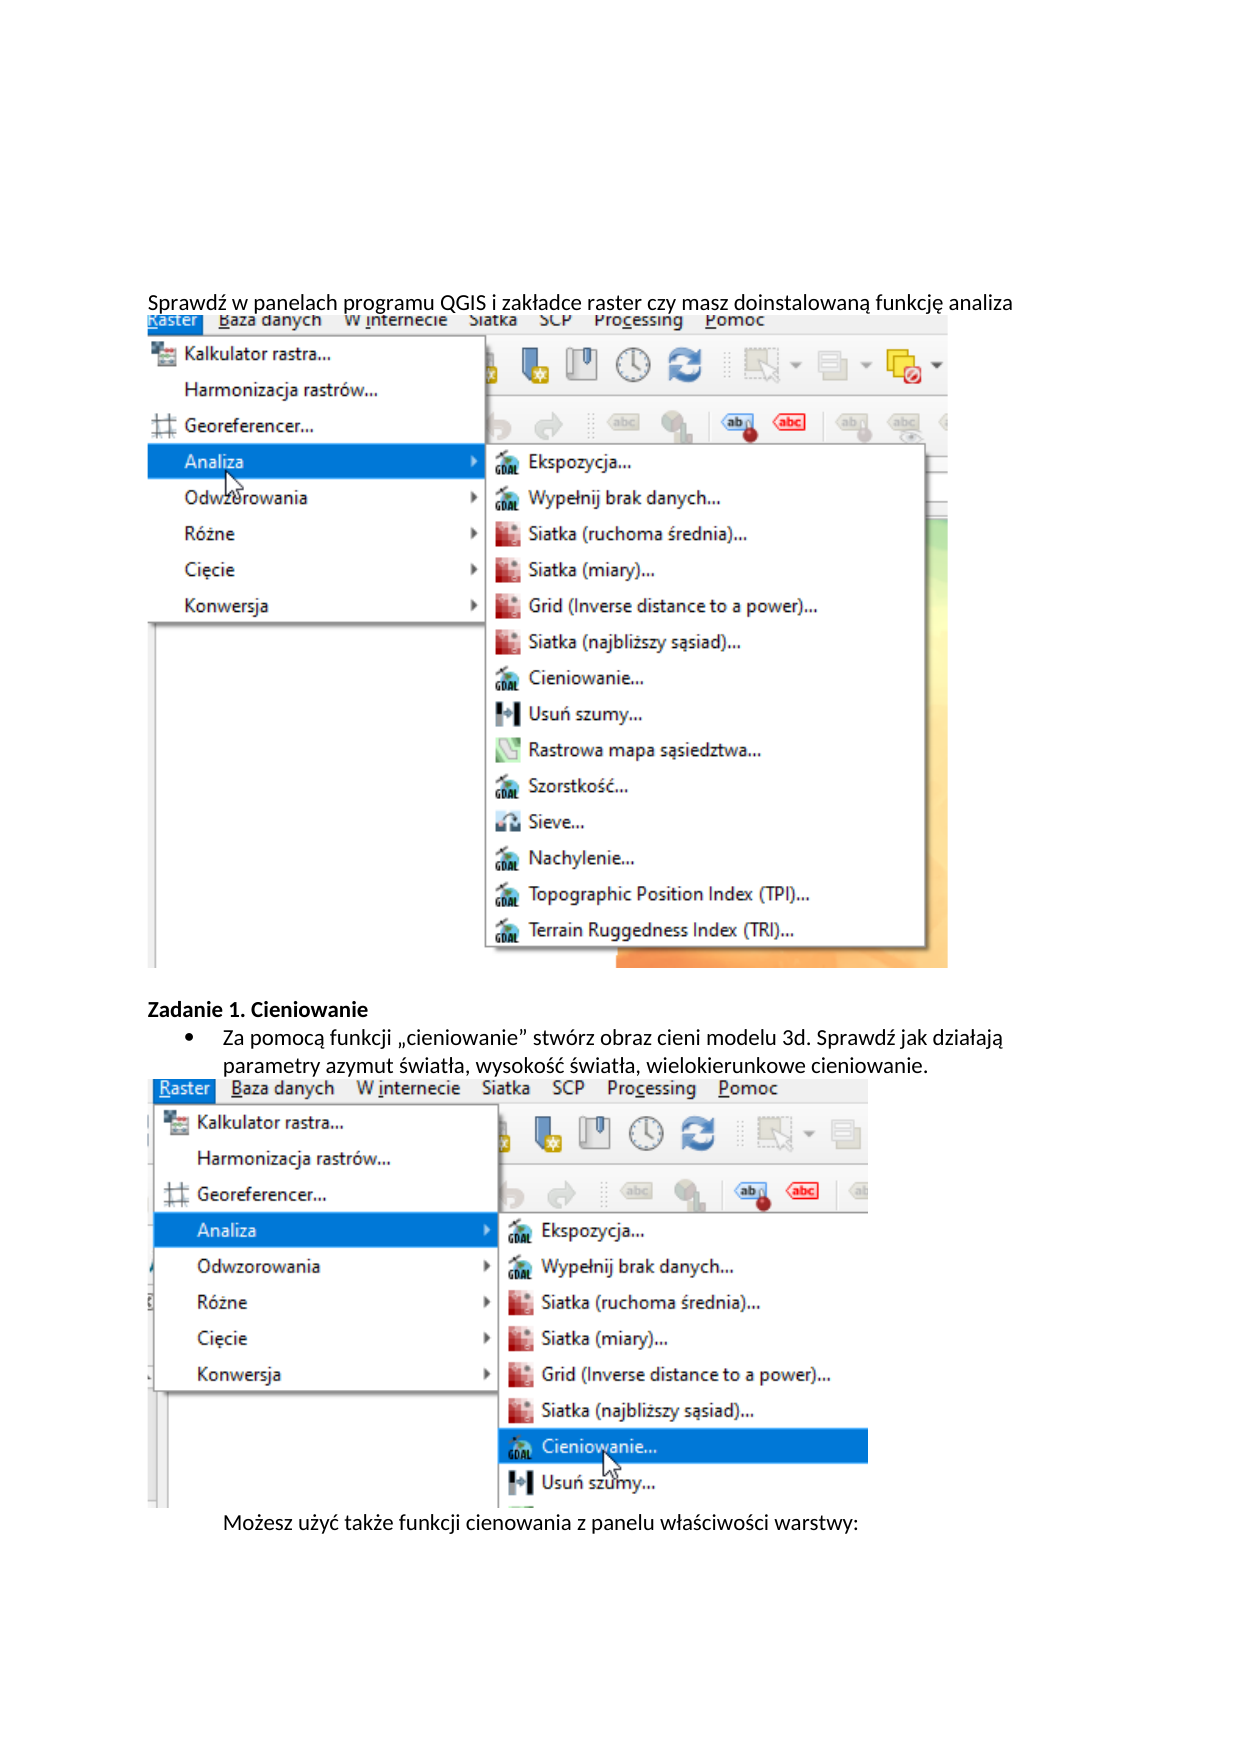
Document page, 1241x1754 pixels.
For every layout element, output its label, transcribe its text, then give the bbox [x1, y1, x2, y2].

picture [147, 315, 948, 968]
text Sprawdź w panelach programu QGIS i zakładce raster czy masz doinstalowaną funkcję analiza [148, 288, 1093, 316]
list Za pomocą funkcji „cieniowanie” stwórz obraz cieni modelu 3d. Sprawdź jak działają parametry azymut światła, wysokość światła, wielokierunkowe cieniowanie. [185, 1023, 1093, 1079]
picture [147, 1079, 868, 1508]
list Możesz użyć także funkcji cienowania z panelu właściwości warstwy: [223, 1508, 1093, 1536]
text Zadanie 1. Cieniowanie [148, 995, 1093, 1023]
